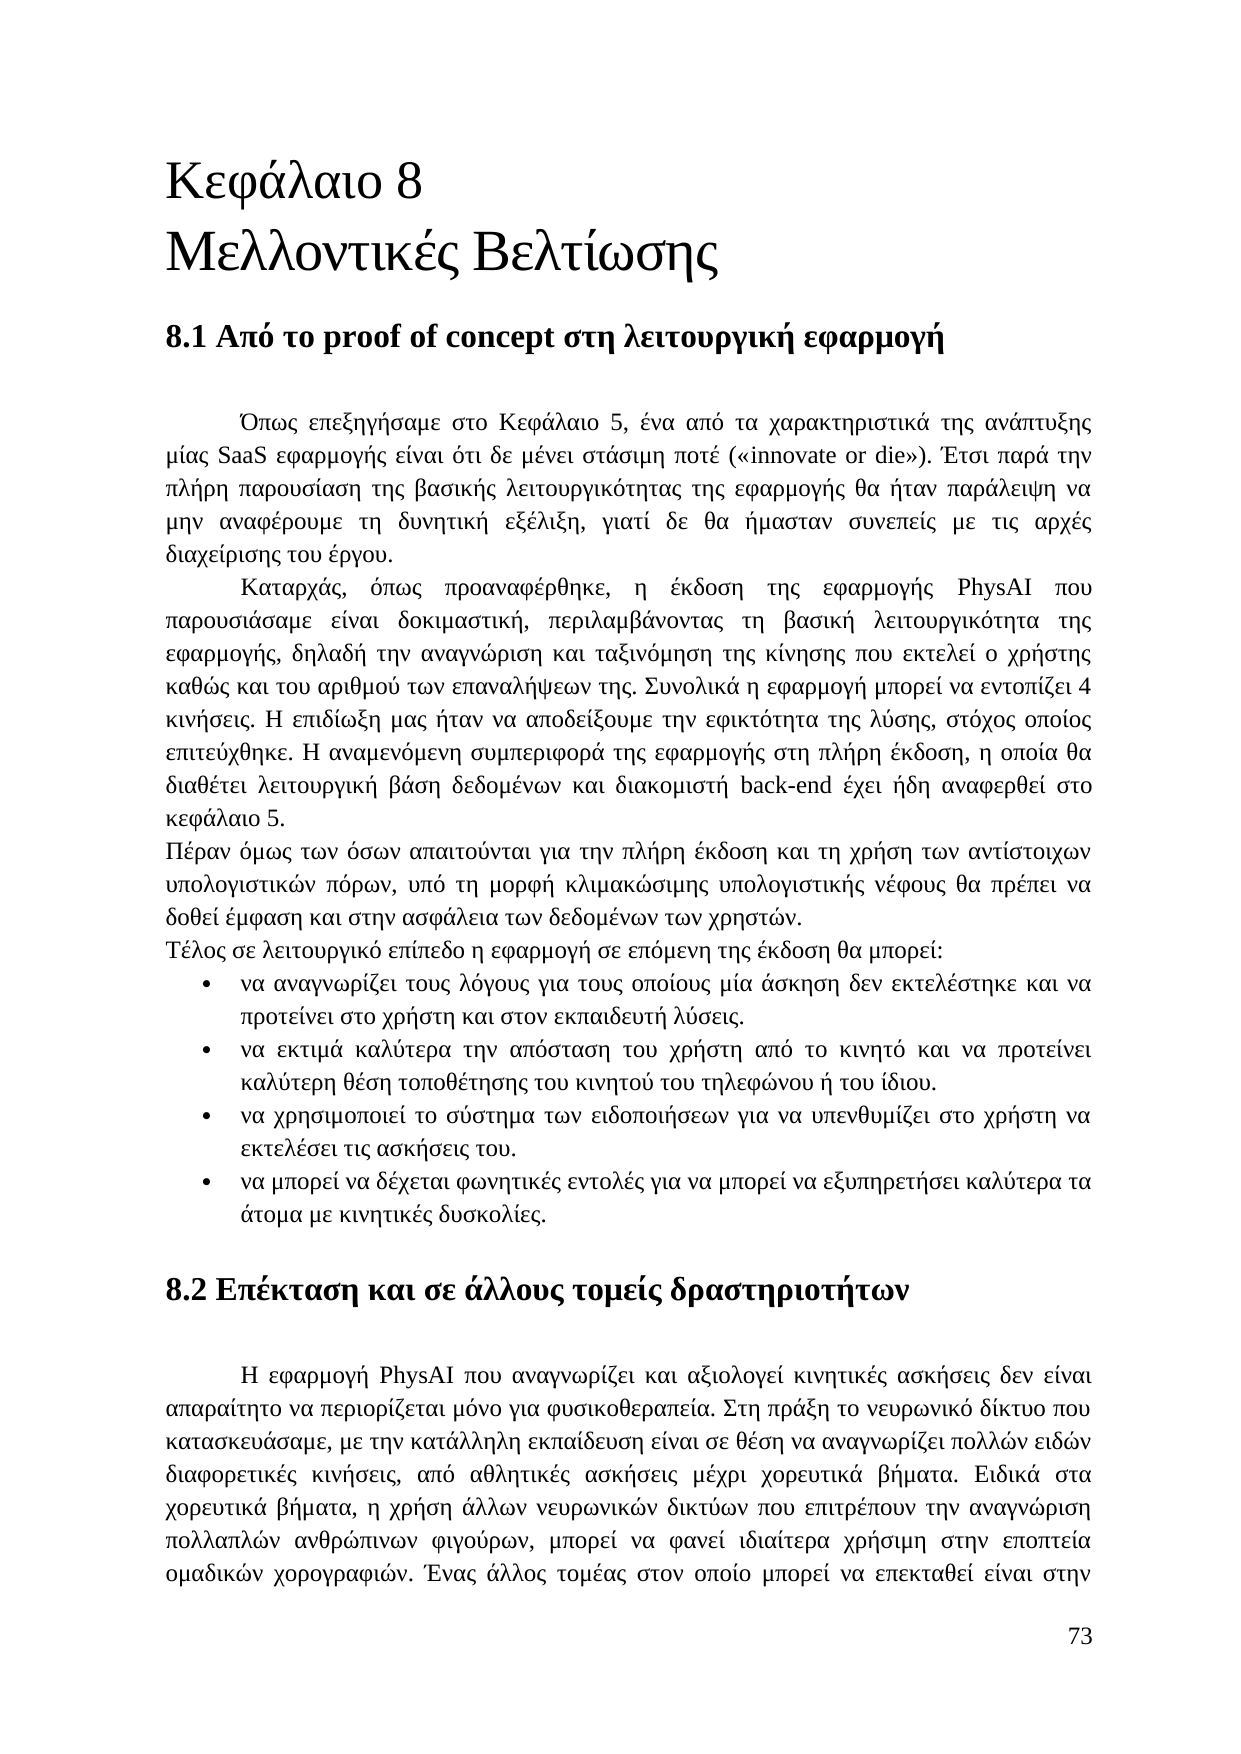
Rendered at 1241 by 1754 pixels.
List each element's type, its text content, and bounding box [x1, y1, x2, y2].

list να εκτιμά καλύτερα την απόσταση του χρήστη από το κινητό και να προτείνει καλύτερη θέση τοποθέτησης του κινητού του τηλεφώνου ή του ίδιου. [203, 1034, 1092, 1096]
list να χρησιμοποιεί το σύστημα των ειδοποιήσεων για να υπενθυμίζει στο χρήστη να εκτελέσει τις ασκήσεις του. [203, 1100, 1092, 1162]
text Καταρχάς, όπως προαναφέρθηκε, η έκδοση της εφαρμογής PhysAI που παρουσιάσαμε είναι δοκιμαστική, περιλαμβάνοντας τη βασική λειτουργικότητα της εφαρμογής, δηλαδή την αναγνώριση και ταξινόμηση της κίνησης που εκτελεί ο χρήστης καθώς και του αριθμού των επαναλήψεων της. Συνολικά η εφαρμογή μπορεί να εντοπίζει 4 κινήσεις. Η επιδίωξη μας ήταν να αποδείξουμε την εφικτότητα της λύσης, στόχος οποίος επιτεύχθηκε. Η αναμενόμενη συμπεριφορά της εφαρμογής στη πλήρη έκδοση, η οποία θα διαθέτει λειτουργική βάση δεδομένων και διακομιστή back-end έχει ήδη αναφερθεί στο κεφάλαιο 5. [165, 572, 1092, 832]
subtitle Κεφάλαιο 8 [165, 148, 1092, 210]
title Μελλοντικές Βελτίωσης [165, 216, 1092, 283]
subtitle 8.1 Από το proof of concept στη λειτουργική εφαρμογή [165, 316, 1092, 354]
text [165, 1360, 1092, 1587]
list να μπορεί να δέχεται φωνητικές εντολές για να μπορεί να εξυπηρετήσει καλύτερα τα άτομα με κινητικές δυσκολίες. [203, 1166, 1092, 1228]
text Πέραν όμως των όσων απαιτούνται για την πλήρη έκδοση και τη χρήση των αντίστοιχων υπολογιστικών πόρων, υπό τη μορφή κλιμακώσιμης υπολογιστικής νέφους θα πρέπει να δοθεί έμφαση και στην ασφάλεια των δεδομένων των χρηστών. [165, 836, 1092, 931]
list να αναγνωρίζει τους λόγους για τους οποίους μία άσκηση δεν εκτελέστηκε και να προτείνει στο χρήστη και στον εκπαιδευτή λύσεις. [203, 968, 1092, 1030]
subtitle 8.2 Επέκταση και σε άλλους τομείς δραστηριοτήτων [165, 1269, 1092, 1308]
text Τέλος σε λειτουργικό επίπεδο η εφαρμογή σε επόμενη της έκδοση θα μπορεί: [165, 935, 1092, 964]
text Όπως επεξηγήσαμε στο Κεφάλαιο 5, ένα από τα χαρακτηριστικά της ανάπτυξης μίας SaaS εφαρμογής είναι ότι δε μένει στάσιμη ποτέ («innovate or die»). Έτσι παρά την πλήρη παρουσίαση της βασικής λειτουργικότητας της εφαρμογής θα ήταν παράλειψη να μην αναφέρουμε τη δυνητική εξέλιξη, γιατί δε θα ήμασταν συνεπείς με τις αρχές διαχείρισης του έργου. [165, 407, 1092, 568]
